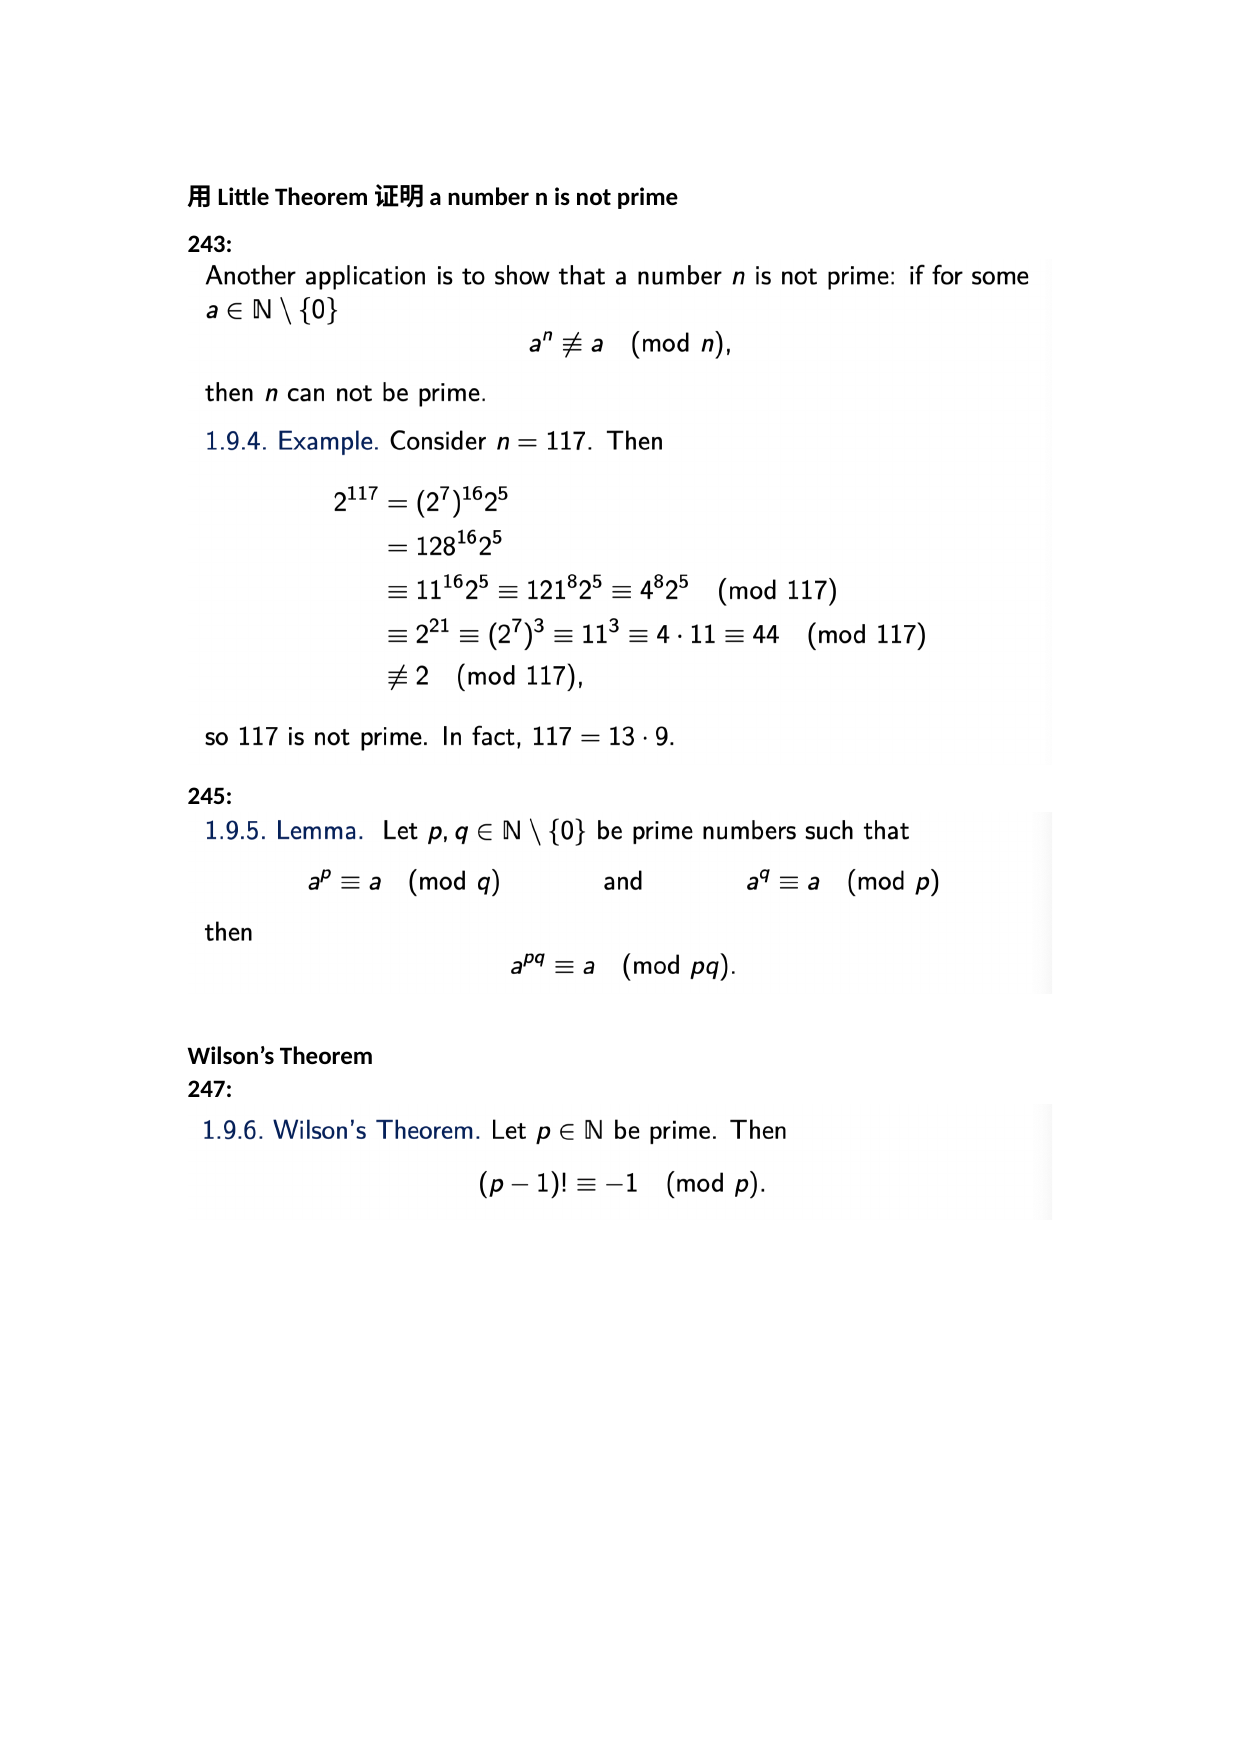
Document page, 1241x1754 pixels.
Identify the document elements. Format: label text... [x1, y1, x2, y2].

text 243: [187, 227, 1053, 259]
text 245: [187, 779, 1053, 812]
text Wilson’s Theorem [187, 1039, 1053, 1072]
picture [187, 812, 1053, 994]
picture [187, 1104, 1053, 1220]
text 247: [187, 1072, 1053, 1104]
picture [187, 259, 1053, 765]
text 用Little Theorem 证明a number n is not prime [187, 162, 1053, 227]
